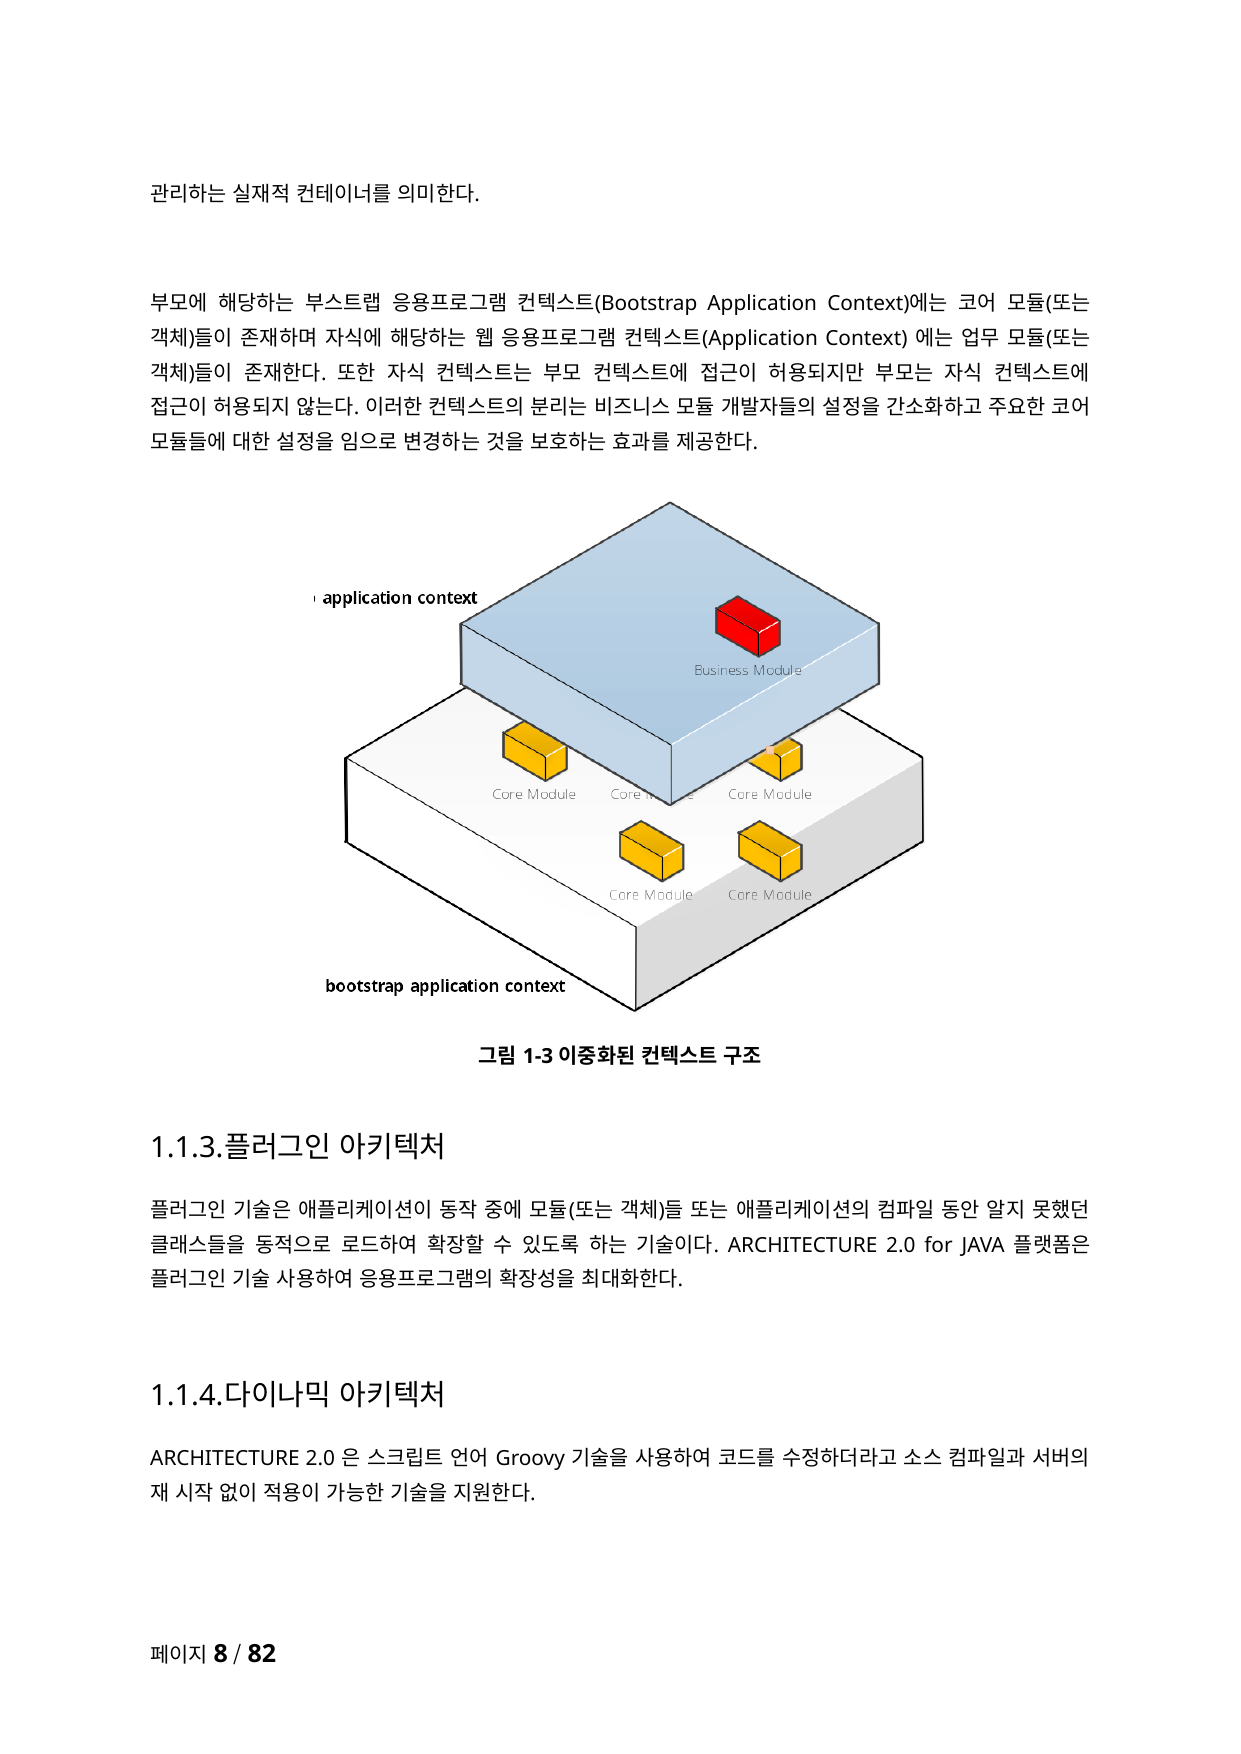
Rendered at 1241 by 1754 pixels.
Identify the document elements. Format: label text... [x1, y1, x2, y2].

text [150, 177, 1090, 207]
subtitle 플러그인 아키텍처 [150, 1123, 1090, 1166]
text 부모에 해당하는 부스트랩 응용프로그램 컨텍스트(Bootstrap Application Context)에는 코어 모듈(또는 객체)들이 존재하며 자식에 해당하는 웹 응용프로그램 컨텍스트(Application Context) 에는 업무 모듈(또는 객체)들이 존재한다. 또한 자식 컨텍스트는 부모 컨텍스트에 접근이 허용되지만 부모는 자식 컨텍스트에 접근이 허용되지 않는다. 이러한 컨텍스트의 분리는 비즈니스 모듈 개발자들의 설정을 간소화하고 주요한 코어 모듈들에 대한 설정을 임으로 변경하는 것을 보호하는 효과를 제공한다. [150, 286, 1090, 456]
text 플러그인 기술은 애플리케이션이 동작 중에 모듈(또는 객체)들 또는 애플리케이션의 컴파일 동안 알지 못했던 클래스들을 동적으로 로드하여 확장할 수 있도록 하는 기술이다. ARCHITECTURE 2.0 for JAVA 플랫폼은 플러그인 기술 사용하여 응용프로그램의 확장성을 최대화한다. [150, 1193, 1090, 1293]
text ARCHITECTURE 2.0 은 스크립트 언어 Groovy 기술을 사용하여 코드를 수정하더라고 소스 컴파일과 서버의 재 시작 없이 적용이 가능한 기술을 지원한다. [150, 1441, 1090, 1506]
subtitle 다이나믹 아키텍처 [150, 1372, 1090, 1414]
text 그림 1-3 이중화된 컨텍스트 구조 [150, 1040, 1090, 1070]
